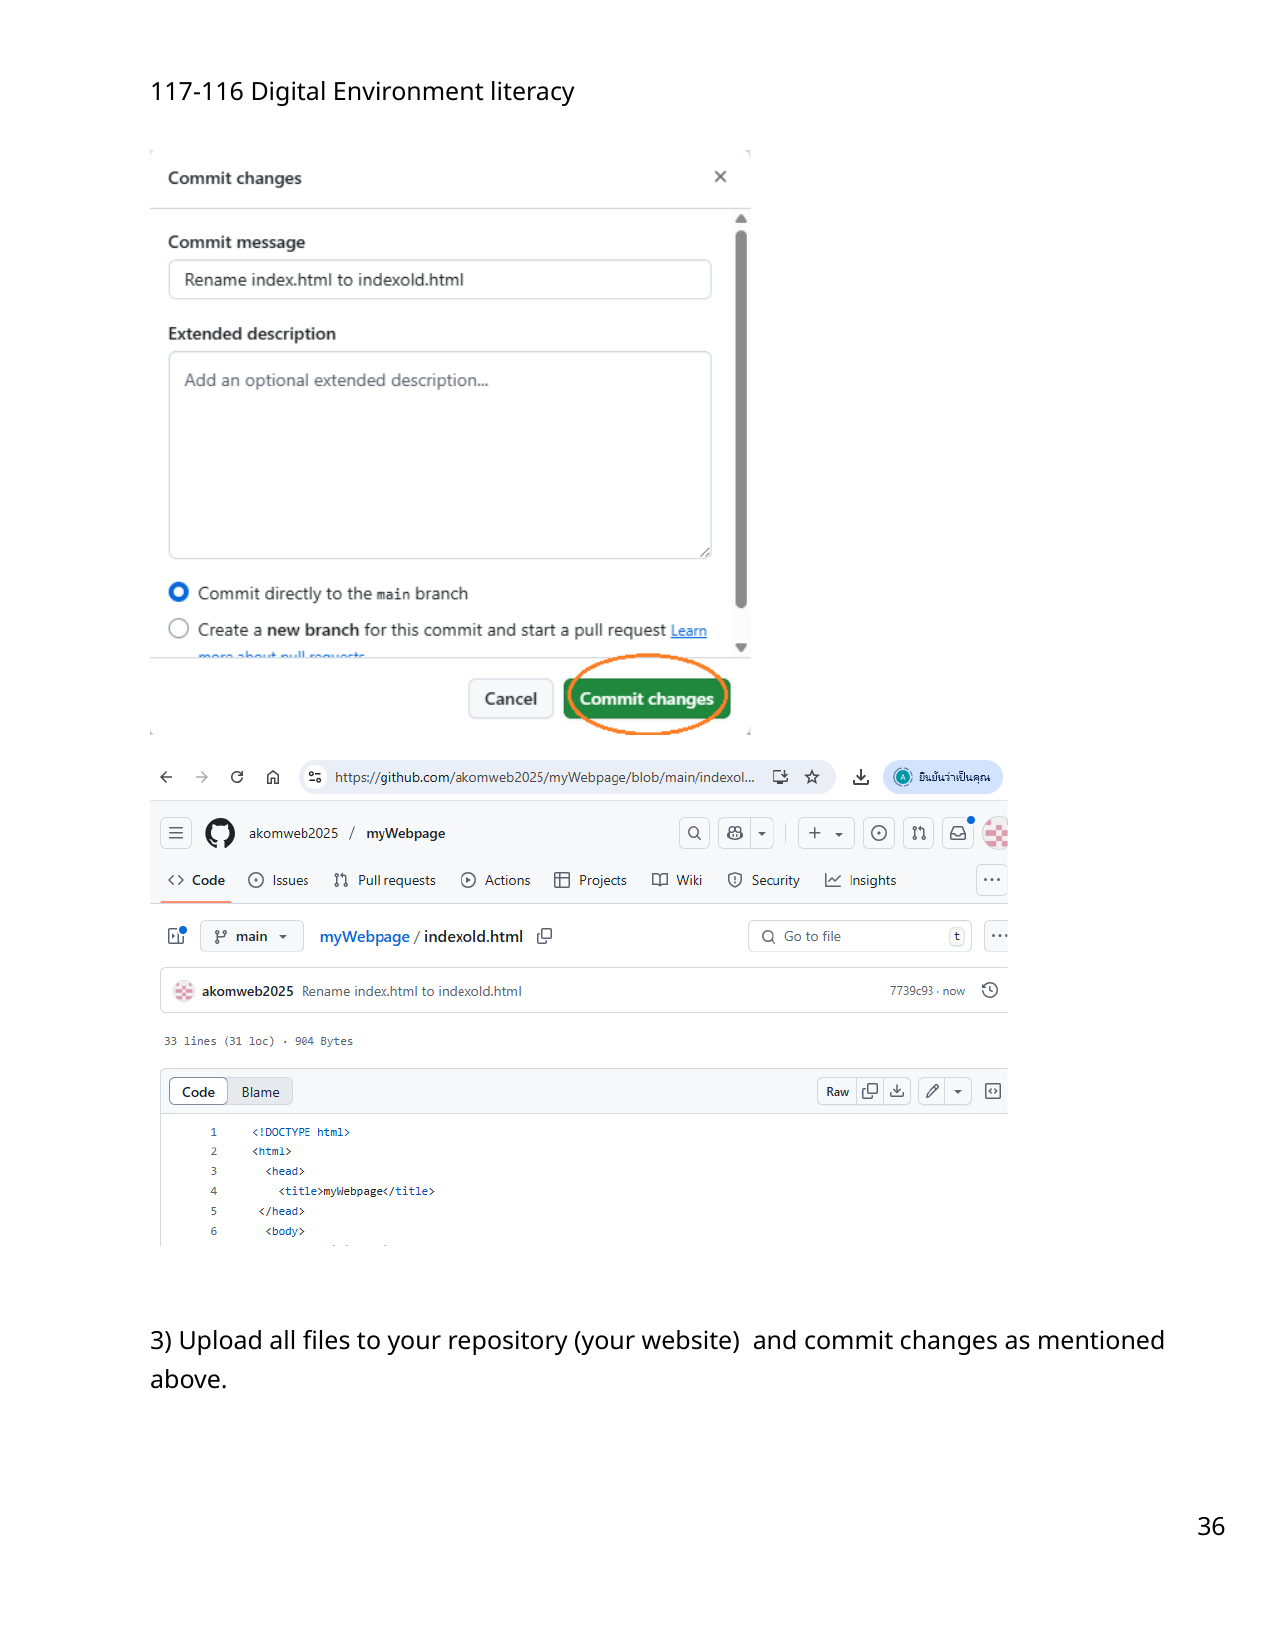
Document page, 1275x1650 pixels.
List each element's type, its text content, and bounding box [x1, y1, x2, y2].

text 3) Upload all files to your repository (your website) and commit changes as mentioned above. [150, 1323, 1226, 1396]
picture [150, 150, 757, 735]
picture [150, 756, 1008, 1246]
